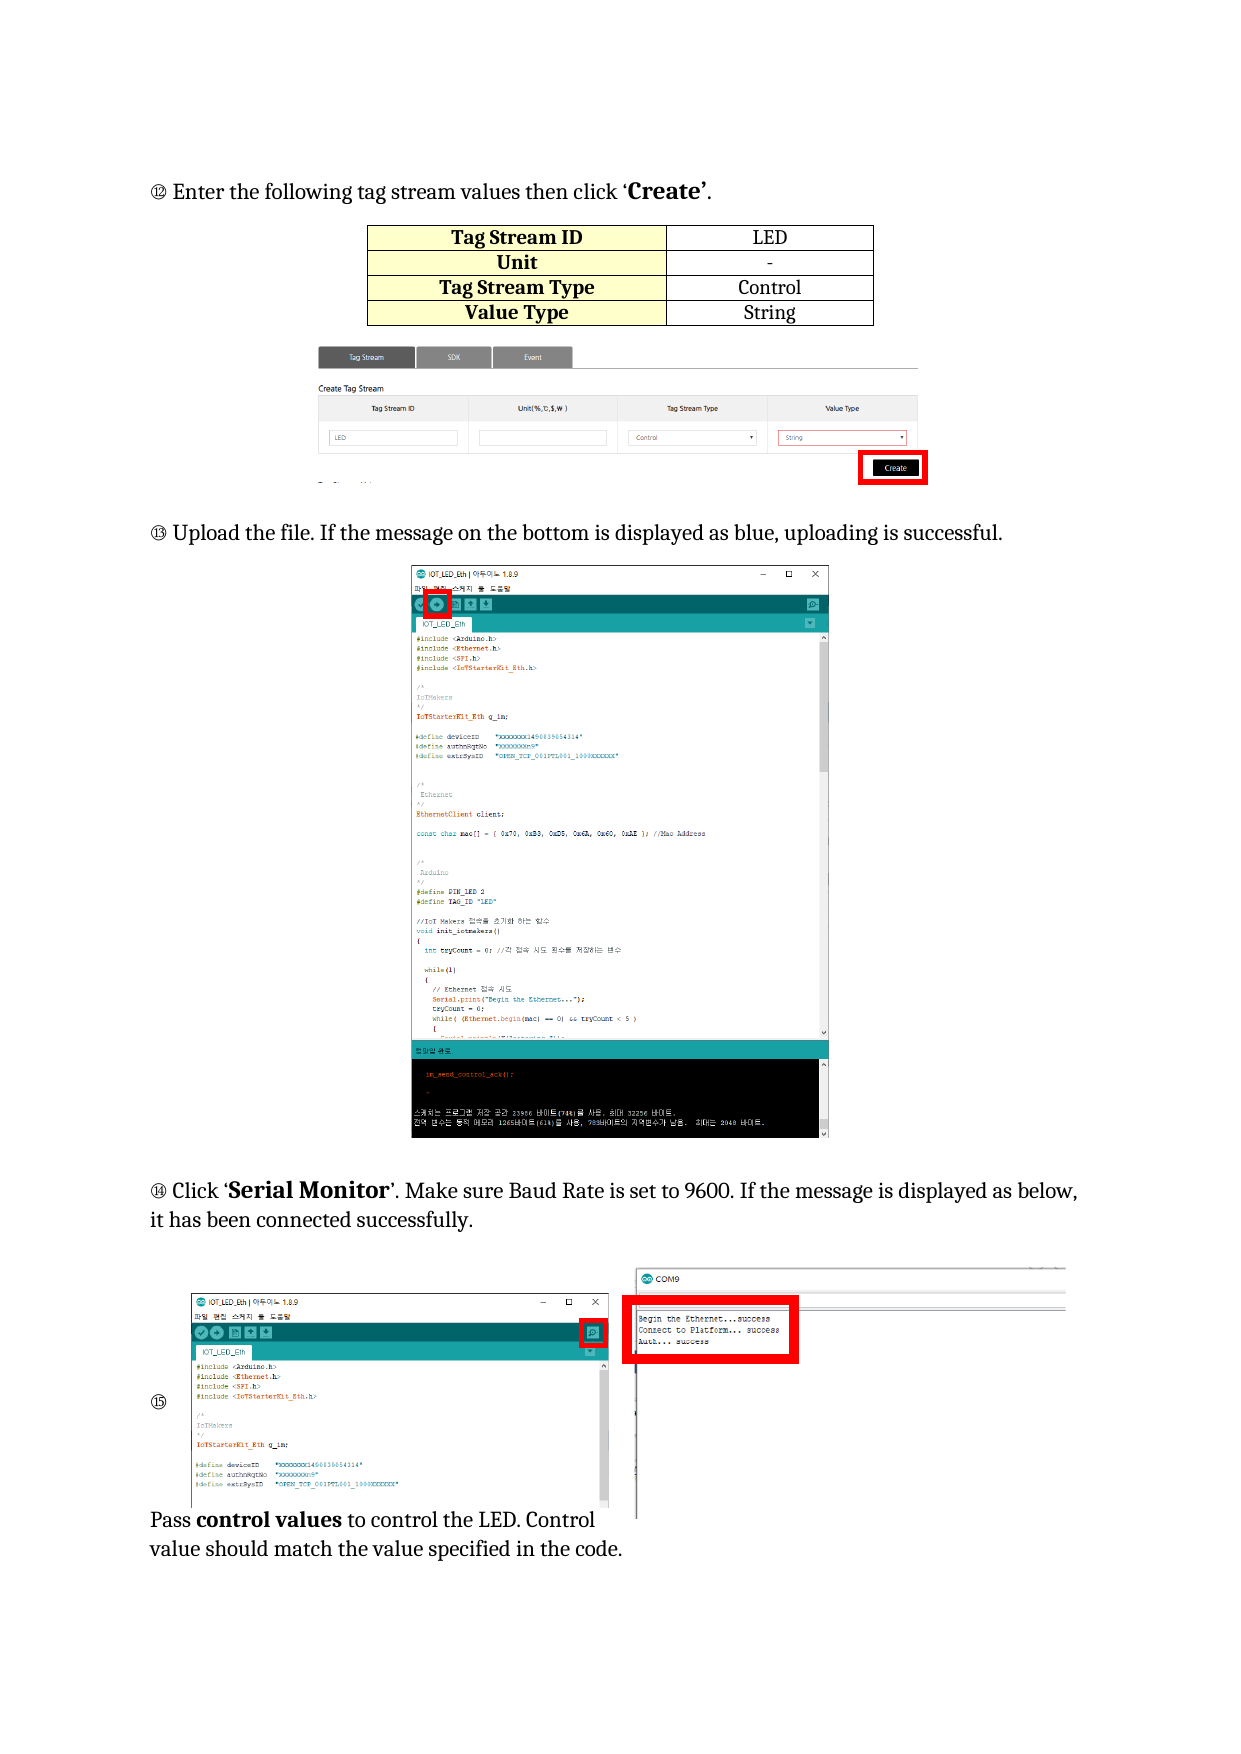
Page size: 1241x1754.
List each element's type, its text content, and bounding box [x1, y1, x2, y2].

picture [863, 455, 922, 479]
table_cell Tag Stream Type [368, 276, 666, 300]
table_cell Value Type [368, 301, 666, 325]
text ⑭ Click ‘Serial Monitor’. Make sure Baud Rate is set to 9600. If the message is displayed as below, it has been connected successfully. [150, 1176, 1090, 1233]
picture [411, 565, 829, 1138]
text ⑫ Enter the following tag stream values then click ‘Create’. [150, 177, 1090, 206]
picture [634, 1267, 1066, 1519]
picture [634, 1305, 789, 1354]
picture [191, 1293, 609, 1508]
table_cell Unit [368, 251, 666, 275]
picture [308, 345, 933, 483]
table_header Tag Stream ID [368, 226, 666, 250]
text ⑮ Pass control values to control the LED. Control value should match the value specified in the code. [150, 1389, 1090, 1562]
table_cell Control [667, 276, 873, 300]
text ⑬ Upload the file. If the message on the bottom is displayed as blue, uploading is successful. [150, 520, 1090, 547]
table_cell String [667, 301, 873, 325]
table_cell - [667, 251, 873, 275]
table_header LED [667, 226, 873, 250]
